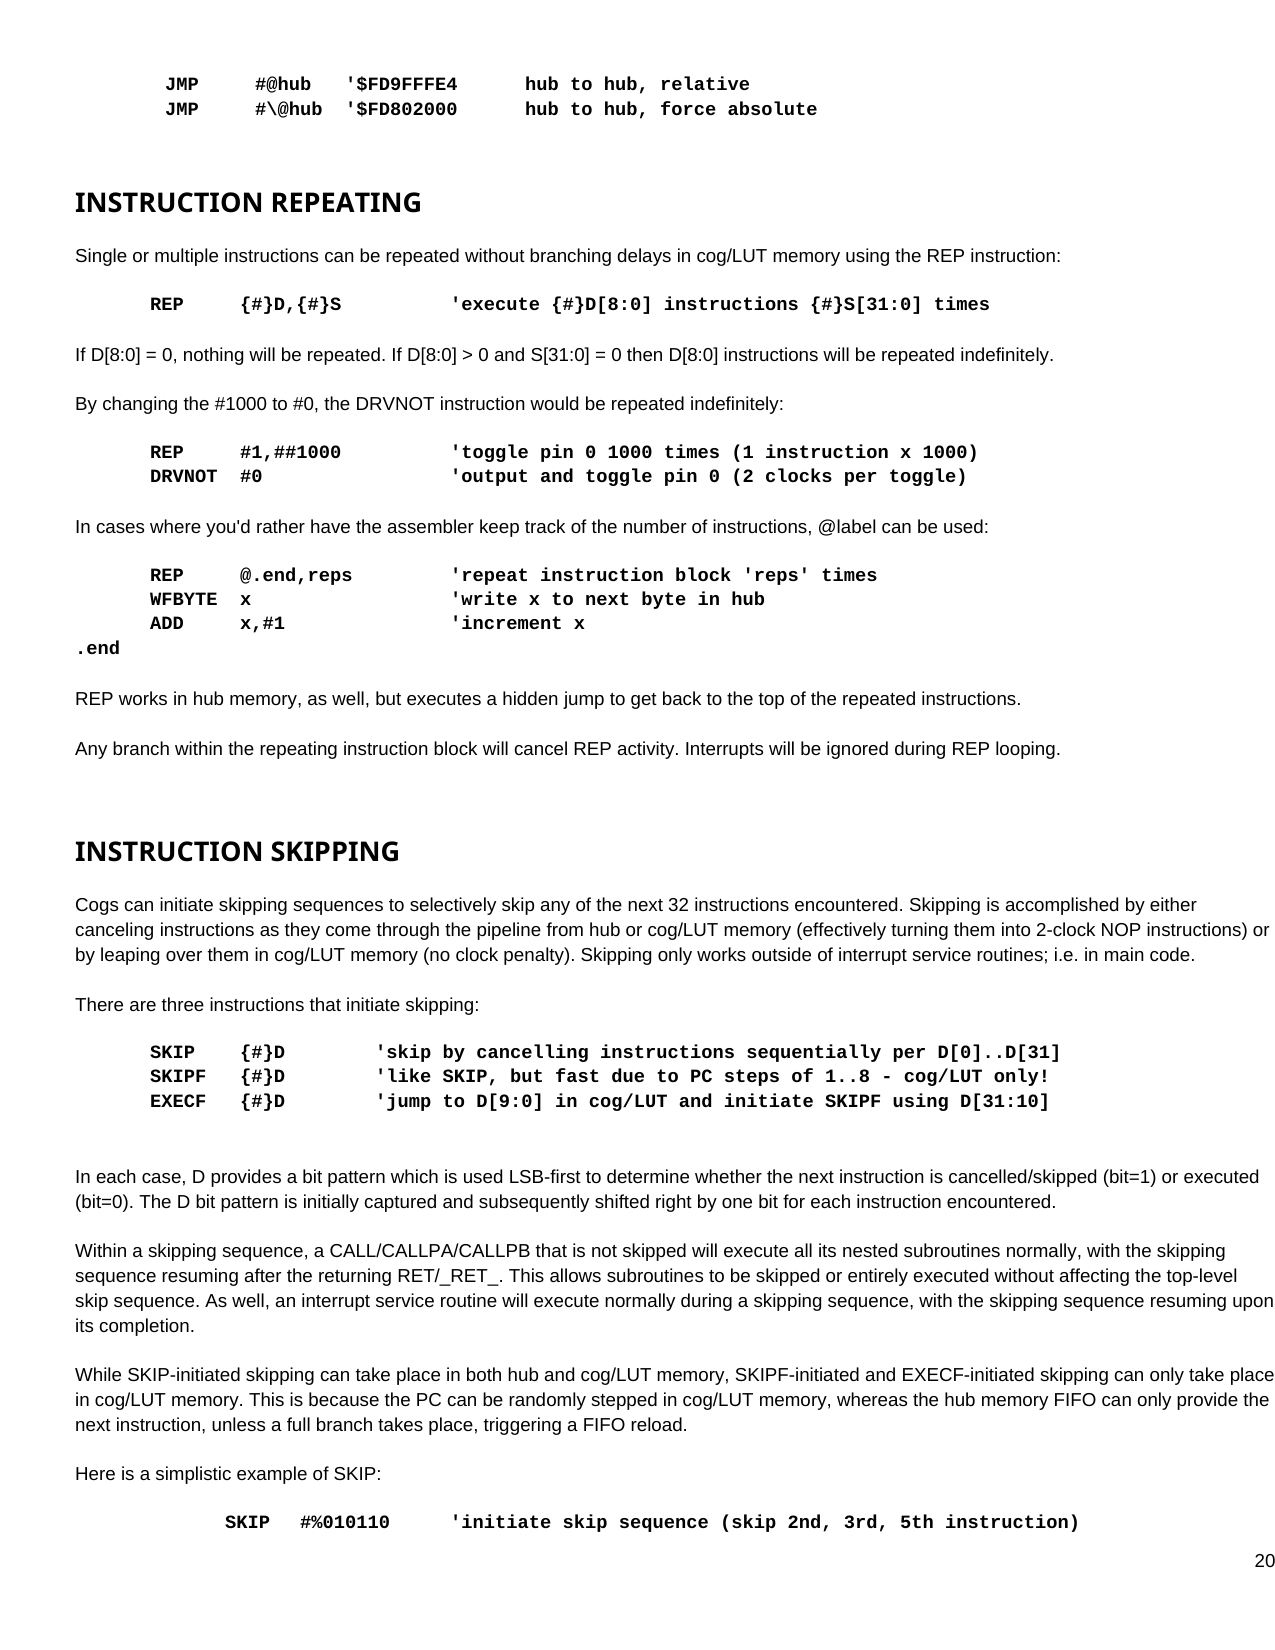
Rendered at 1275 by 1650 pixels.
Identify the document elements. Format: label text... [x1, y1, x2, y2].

text REP {#}D,{#}S 'execute {#}D[8:0] instructions {#}S[31:0] times [75, 294, 1275, 316]
text REP #1,##1000 'toggle pin 0 1000 times (1 instruction x 1000) [75, 443, 1275, 464]
text ADD x,#1 'increment x [75, 614, 1275, 635]
text Here is a simplistic example of SKIP: [75, 1463, 1275, 1485]
text In cases where you'd rather have the assembler keep track of the number of instructions, @label can be used: [75, 516, 1275, 537]
subtitle INSTRUCTION REPEATING [75, 183, 1275, 220]
text Single or multiple instructions can be repeated without branching delays in cog/LUT memory using the REP instruction: [75, 245, 1275, 266]
text While SKIP-initiated skipping can take place in both hub and cog/LUT memory, SKIPF-initiated and EXECF-initiated skipping can only take place in cog/LUT memory. This is because the PC can be randomly stepped in cog/LUT memory, whereas the hub memory FIFO can only provide the next instruction, unless a full branch takes place, triggering a FIFO reload. [75, 1364, 1275, 1435]
text SKIPF {#}D 'like SKIP, but fast due to PC steps of 1..8 - cog/LUT only! [75, 1067, 1275, 1088]
text Cogs can initiate skipping sequences to selectively skip any of the next 32 instructions encountered. Skipping is accomplished by either canceling instructions as they come through the pipeline from hub or cog/LUT memory (effectively turning them into 2-clock NOP instructions) or by leaping over them in cog/LUT memory (no clock penalty). Skipping only works outside of interrupt service routines; i.e. in main code. [75, 894, 1275, 965]
text In each case, D provides a bit pattern which is used LSB-first to determine whether the next instruction is cancelled/skipped (bit=1) or executed (bit=0). The D bit pattern is initially captured and subsequently shifted right by one bit for each instruction encountered. [75, 1166, 1275, 1212]
text SKIP {#}D 'skip by cancelling instructions sequentially per D[0]..D[31] [75, 1043, 1275, 1064]
text EXECF {#}D 'jump to D[9:0] in cog/LUT and initiate SKIPF using D[31:10] [75, 1092, 1275, 1113]
text JMP #\@hub '$FD802000 hub to hub, force absolute [75, 99, 1275, 121]
text JMP #@hub '$FD9FFFE4 hub to hub, relative [75, 75, 1275, 96]
text REP works in hub memory, as well, but executes a hidden jump to get back to the top of the repeated instructions. [75, 688, 1275, 709]
text SKIP #%010110 'initiate skip sequence (skip 2nd, 3rd, 5th instruction) [225, 1513, 1275, 1534]
text DRVNOT #0 'output and toggle pin 0 (2 clocks per toggle) [150, 467, 1275, 488]
text WFBYTE x 'write x to next byte in hub [75, 590, 1275, 611]
text By changing the #1000 to #0, the DRVNOT instruction would be repeated indefinitely: [75, 393, 1275, 415]
text REP @.end,reps 'repeat instruction block 'reps' times [75, 565, 1275, 587]
text If D[8:0] = 0, nothing will be repeated. If D[8:0] > 0 and S[31:0] = 0 then D[8:0] instructions will be repeated indefinitely. [75, 343, 1275, 365]
text There are three instructions that initiate skipping: [75, 993, 1275, 1015]
text Within a skipping sequence, a CALL/CALLPA/CALLPB that is not skipped will execute all its nested subroutines normally, with the skipping sequence resuming after the returning RET/_RET_. This allows subroutines to be skipped or entirely executed without affecting the top-level skip sequence. As well, an interrupt service routine will execute normally during a skipping sequence, with the skipping sequence resuming upon its completion. [75, 1240, 1275, 1336]
text .end [75, 638, 1275, 660]
text Any branch within the repeating instruction block will cancel REP activity. Interrupts will be ignored during REP looping. [75, 737, 1275, 759]
subtitle INSTRUCTION SKIPPING [75, 832, 1275, 869]
